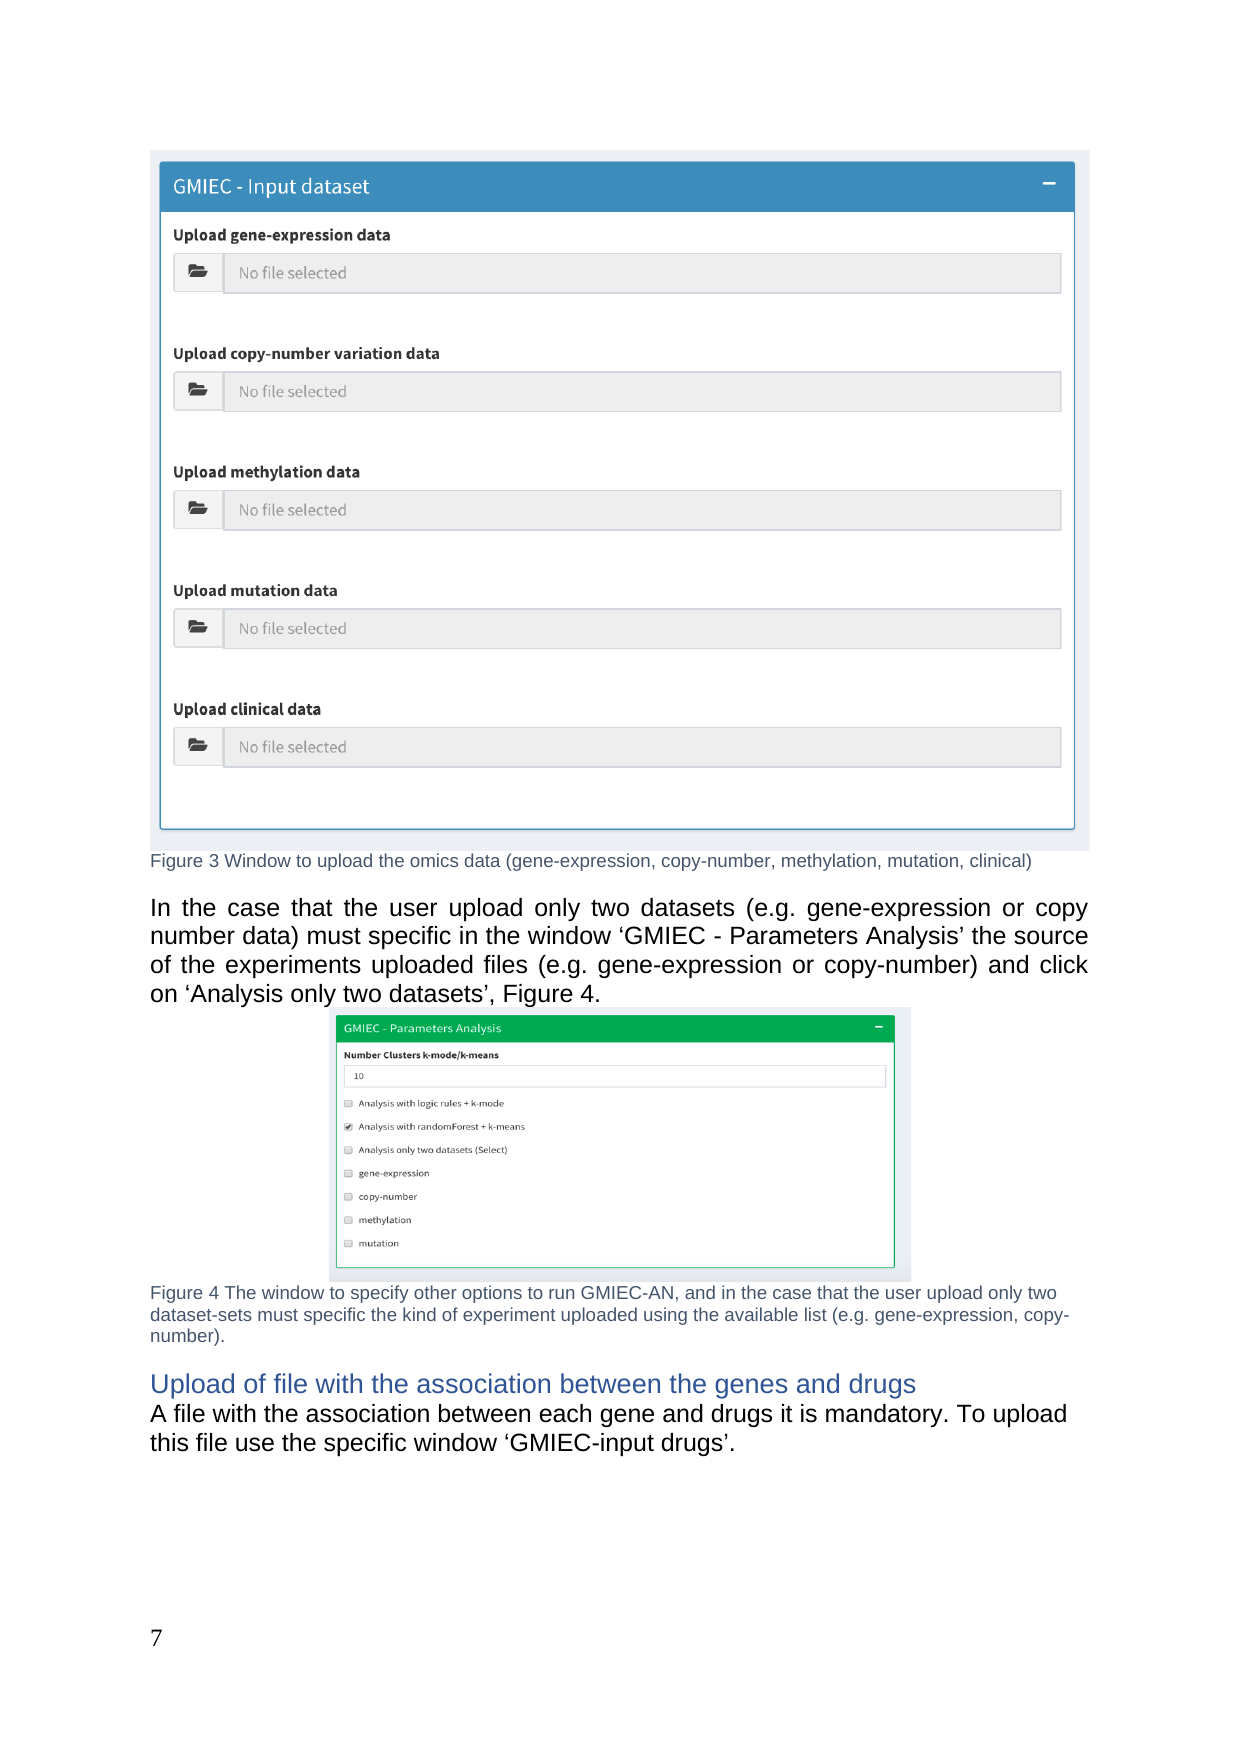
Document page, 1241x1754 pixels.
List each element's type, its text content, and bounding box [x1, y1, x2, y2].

picture [150, 150, 1090, 851]
text A file with the association between each gene and drugs it is mandatory. To upload this file use the specific window ‘GMIEC-input drugs’. [150, 1399, 1090, 1456]
text In the case that the user upload only two datasets (e.g. gene-expression or copy number data) must specific in the window ‘GMIEC - Parameters Analysis’ the source of the experiments uploaded files (e.g. gene-expression or copy-number) and click on ‘Analysis only two datasets’, Figure 4. [150, 892, 1090, 1007]
picture [328, 1007, 912, 1282]
text Figure 3 Window to upload the omics data (gene-expression, copy-number, methylation, mutation, clinical) [150, 851, 1090, 872]
text Figure 4 The window to specify other options to run GMIEC-AN, and in the case that the user upload only two dataset-sets must specific the kind of experiment uploaded using the available list (e.g. gene-expression, copy-number). [150, 1282, 1090, 1347]
subtitle Upload of file with the association between the genes and drugs [150, 1368, 1090, 1399]
